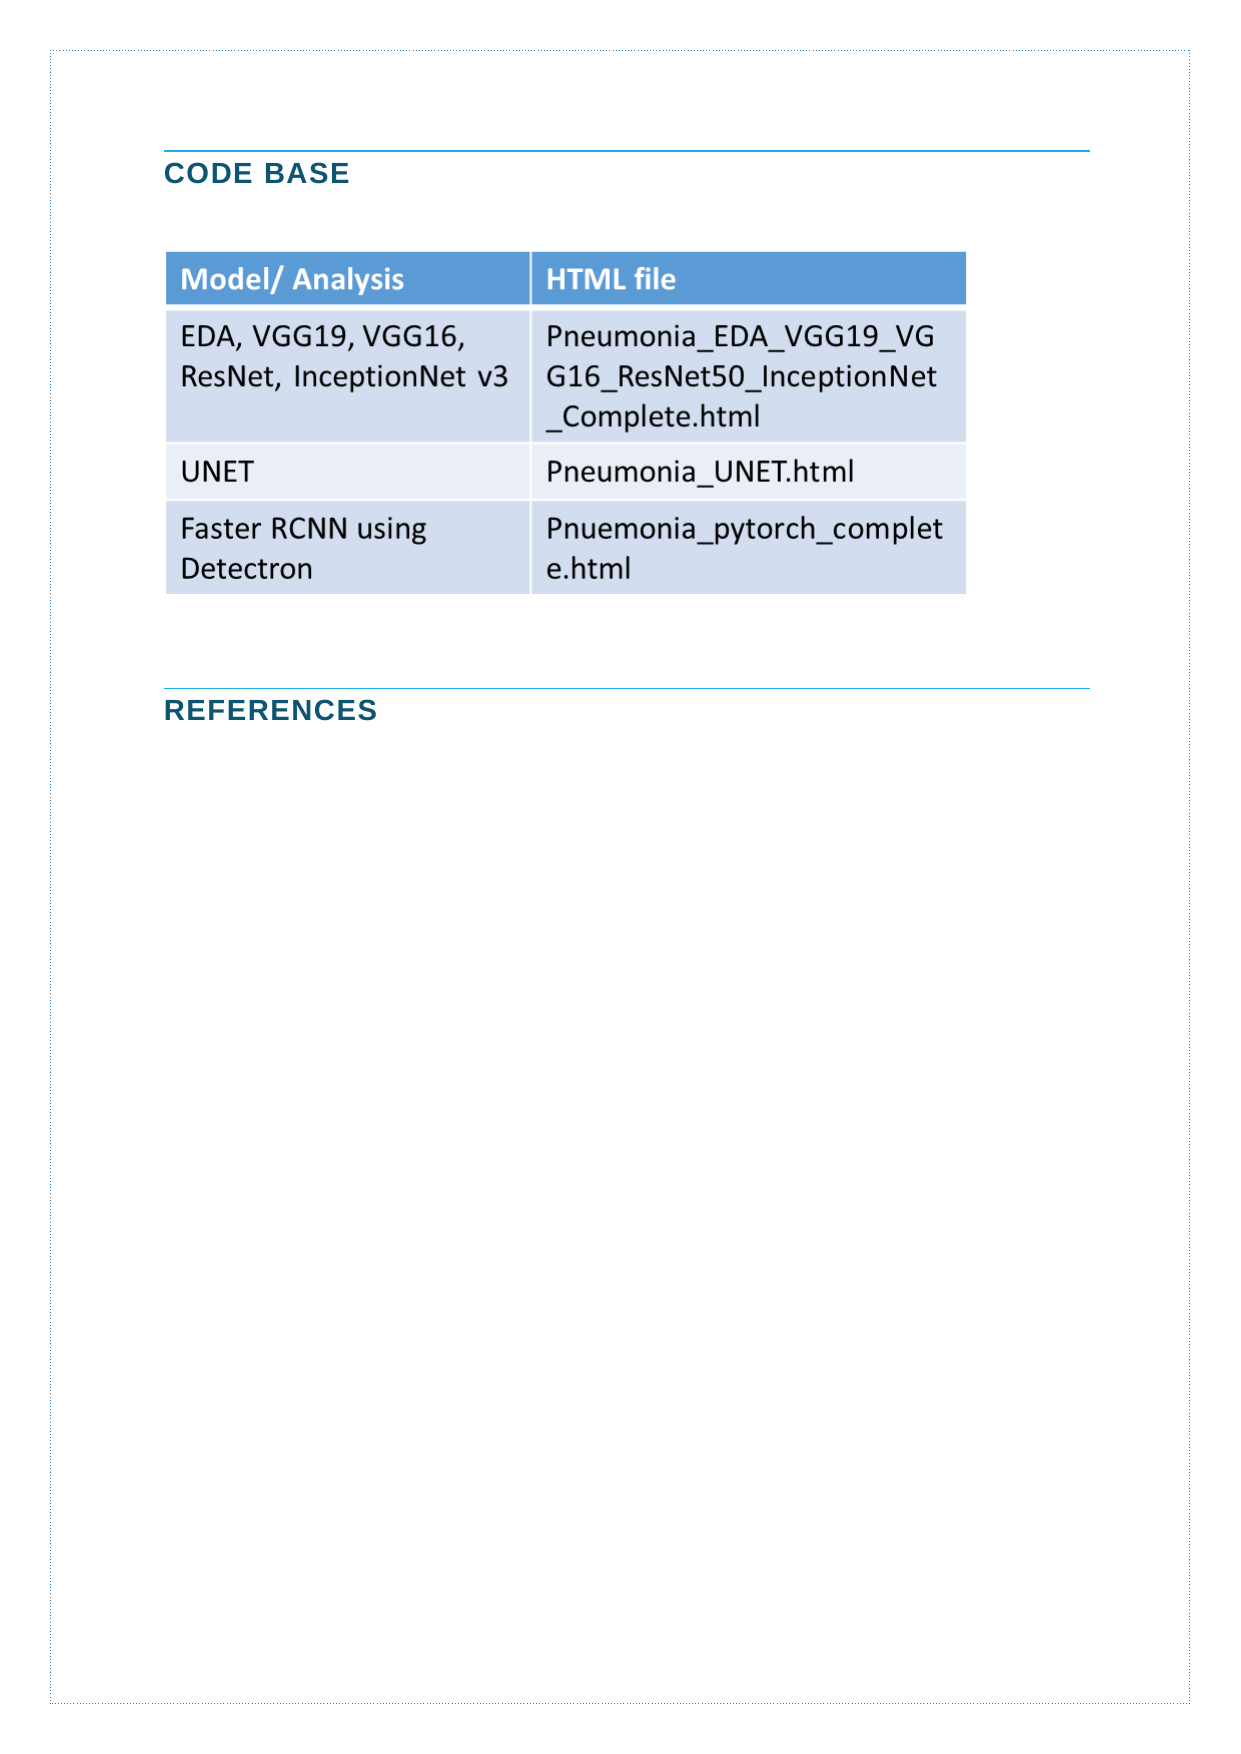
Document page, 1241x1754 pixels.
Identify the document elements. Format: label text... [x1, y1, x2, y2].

picture [163, 248, 972, 608]
subtitle References [164, 689, 1090, 727]
subtitle Code Base [164, 152, 1090, 189]
